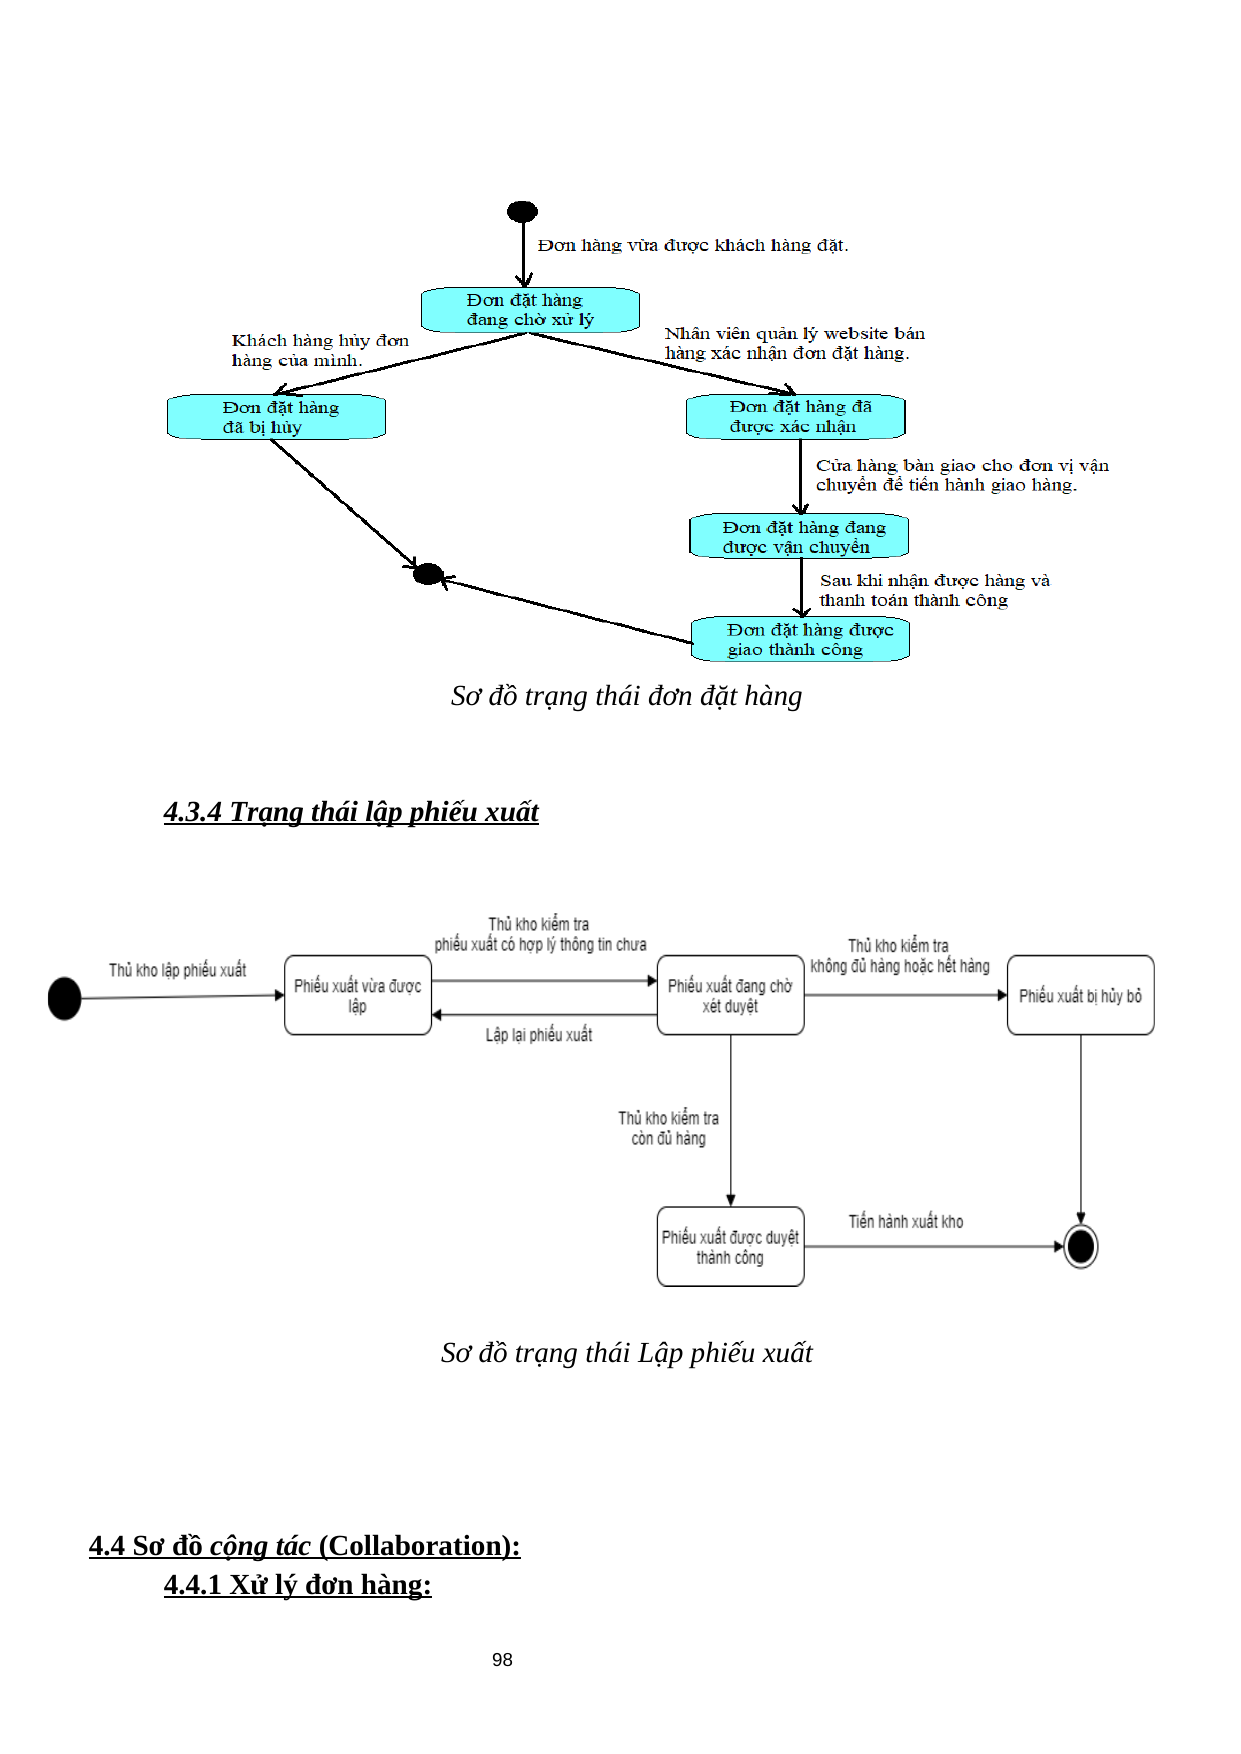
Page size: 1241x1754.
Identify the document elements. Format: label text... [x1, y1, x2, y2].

text 4.3.4 Trạng thái lập phiếu xuất [88, 794, 1168, 828]
text 4.4 Sơ đồ cộng tác (Collaboration): [88, 1528, 1168, 1562]
picture [47, 912, 1155, 1287]
picture [128, 188, 1129, 675]
text Sơ đồ trạng thái đơn đặt hàng [88, 678, 1168, 712]
text Sơ đồ trạng thái Lập phiếu xuất [88, 1336, 1168, 1369]
text 4.4.1 Xử lý đơn hàng: [88, 1567, 1168, 1600]
